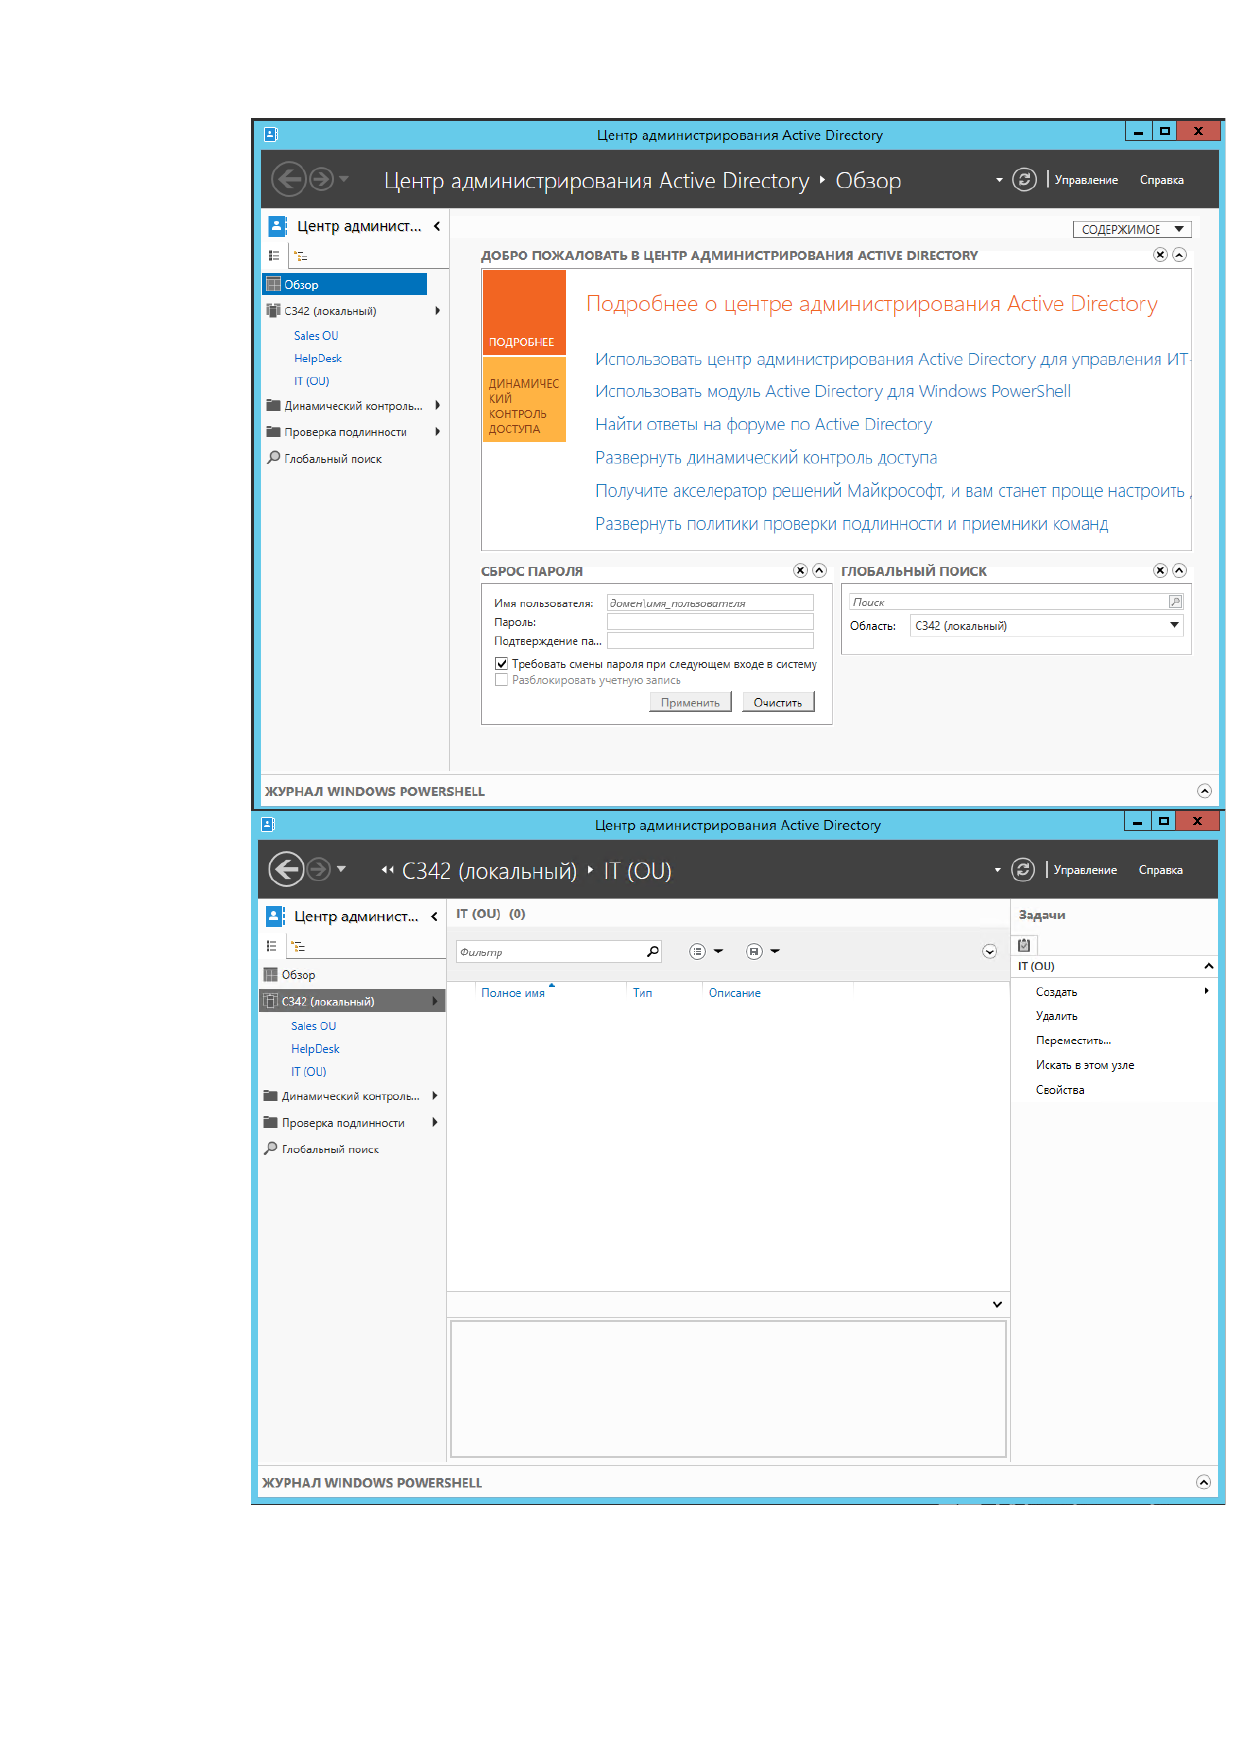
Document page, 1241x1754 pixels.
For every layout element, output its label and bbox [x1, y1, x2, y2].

picture [251, 118, 1226, 1505]
